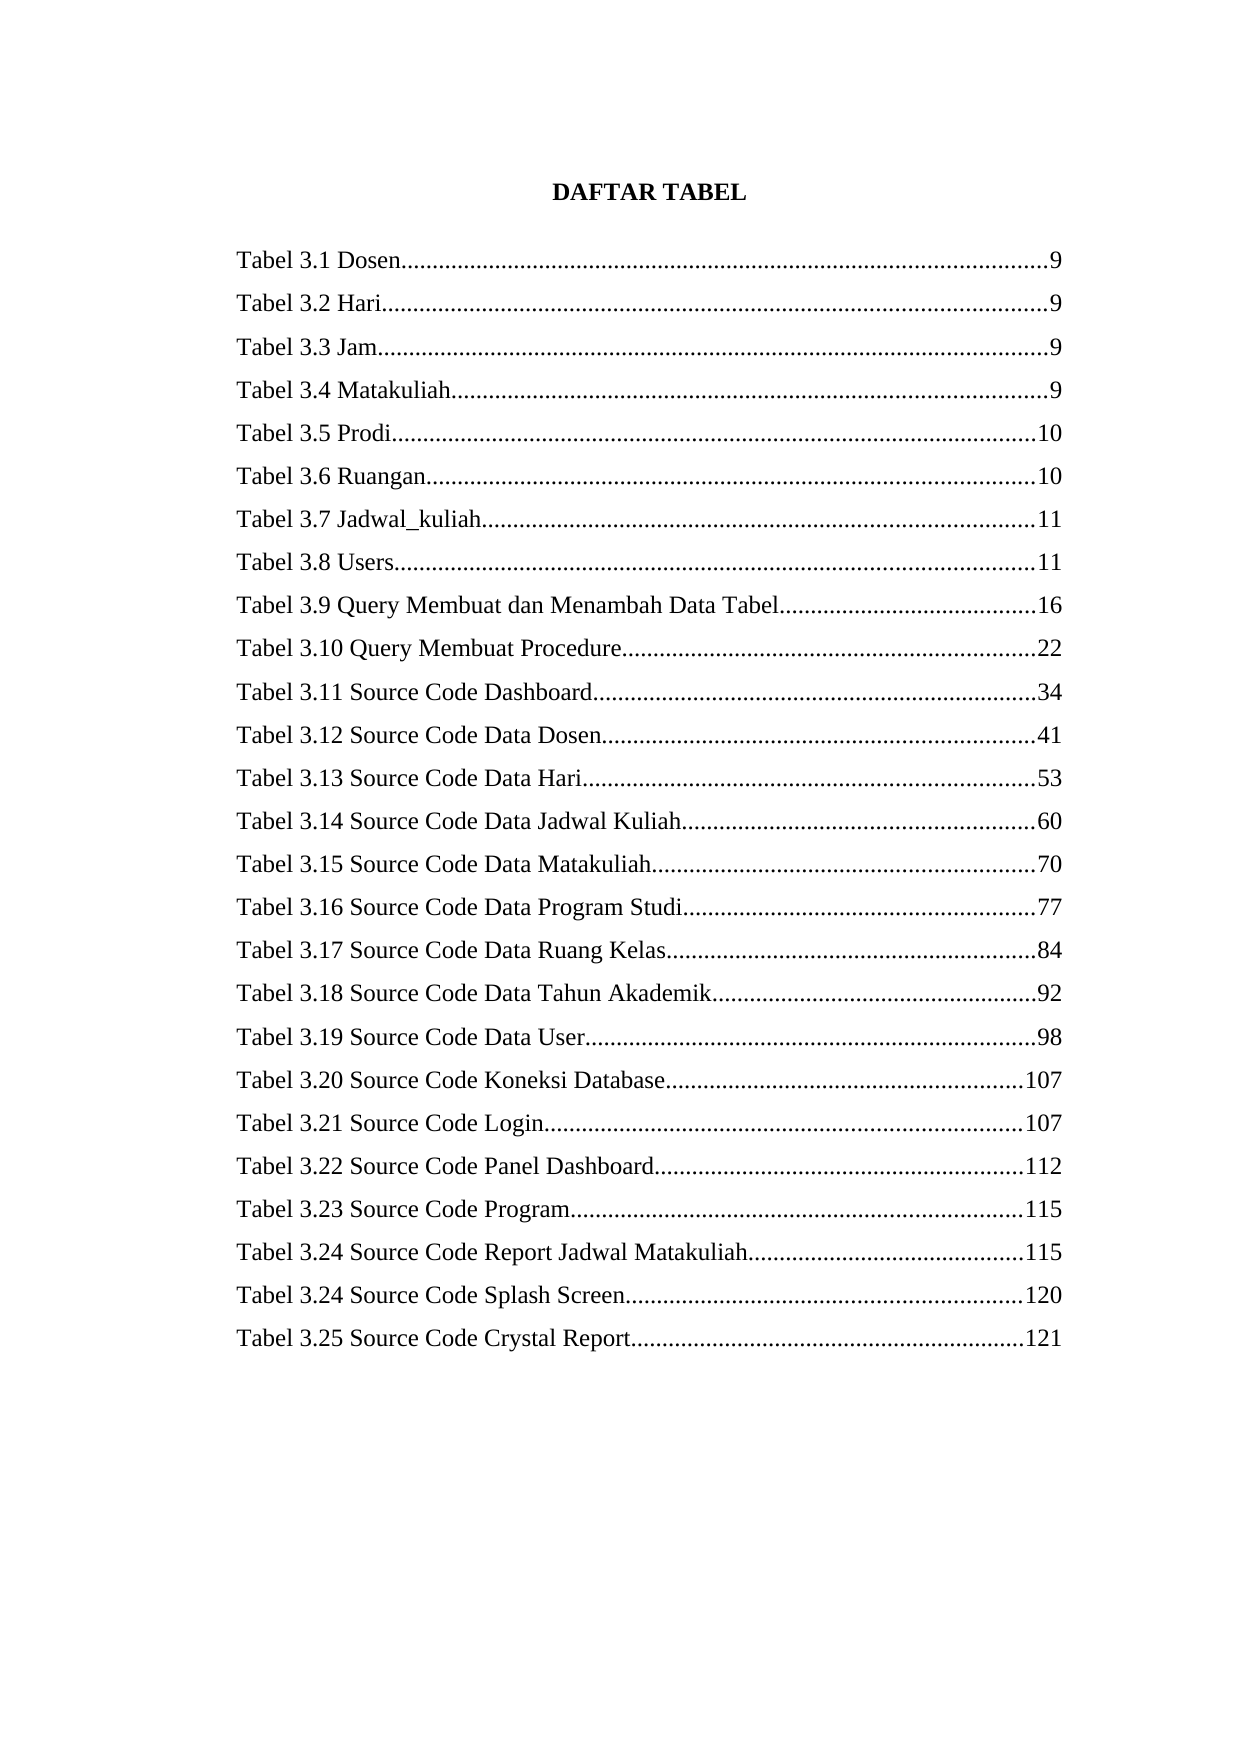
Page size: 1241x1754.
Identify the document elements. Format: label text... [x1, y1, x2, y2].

text Tabel 3.16 Source Code Data Program Studi 77 [236, 892, 1063, 921]
text Tabel 3.20 Source Code Koneksi Database 107 [236, 1065, 1063, 1093]
text Tabel 3.4 Matakuliah 9 [236, 375, 1063, 403]
text Tabel 3.19 Source Code Data User 98 [236, 1022, 1063, 1050]
text Tabel 3.9 Query Membuat dan Menambah Data Tabel 16 [236, 590, 1063, 619]
text Tabel 3.2 Hari 9 [236, 288, 1063, 317]
text Tabel 3.15 Source Code Data Matakuliah 70 [236, 849, 1063, 878]
text Tabel 3.18 Source Code Data Tahun Akademik 92 [236, 978, 1063, 1007]
text Tabel 3.23 Source Code Program 115 [236, 1194, 1063, 1223]
text Tabel 3.22 Source Code Panel Dashboard 112 [236, 1151, 1063, 1180]
text Tabel 3.12 Source Code Data Dosen 41 [236, 720, 1063, 748]
text Tabel 3.8 Users 11 [236, 547, 1063, 576]
text Tabel 3.21 Source Code Login 107 [236, 1108, 1063, 1137]
text Tabel 3.11 Source Code Dashboard 34 [236, 677, 1063, 705]
text Tabel 3.13 Source Code Data Hari 53 [236, 763, 1063, 792]
text DAFTAR TABEL [236, 177, 1063, 206]
text Tabel 3.3 Jam 9 [236, 332, 1063, 360]
text Tabel 3.5 Prodi 10 [236, 418, 1063, 447]
text Tabel 3.7 Jadwal_kuliah 11 [236, 504, 1063, 533]
text Tabel 3.17 Source Code Data Ruang Kelas 84 [236, 935, 1063, 964]
text Tabel 3.6 Ruangan 10 [236, 461, 1063, 490]
text Tabel 3.14 Source Code Data Jadwal Kuliah 60 [236, 806, 1063, 835]
text Tabel 3.10 Query Membuat Procedure 22 [236, 633, 1063, 662]
text Tabel 3.24 Source Code Splash Screen 120 [236, 1280, 1063, 1309]
text Tabel 3.24 Source Code Report Jadwal Matakuliah 115 [236, 1237, 1063, 1266]
text Tabel 3.25 Source Code Crystal Report 121 [236, 1323, 1063, 1352]
text Tabel 3.1 Dosen 9 [236, 245, 1063, 274]
